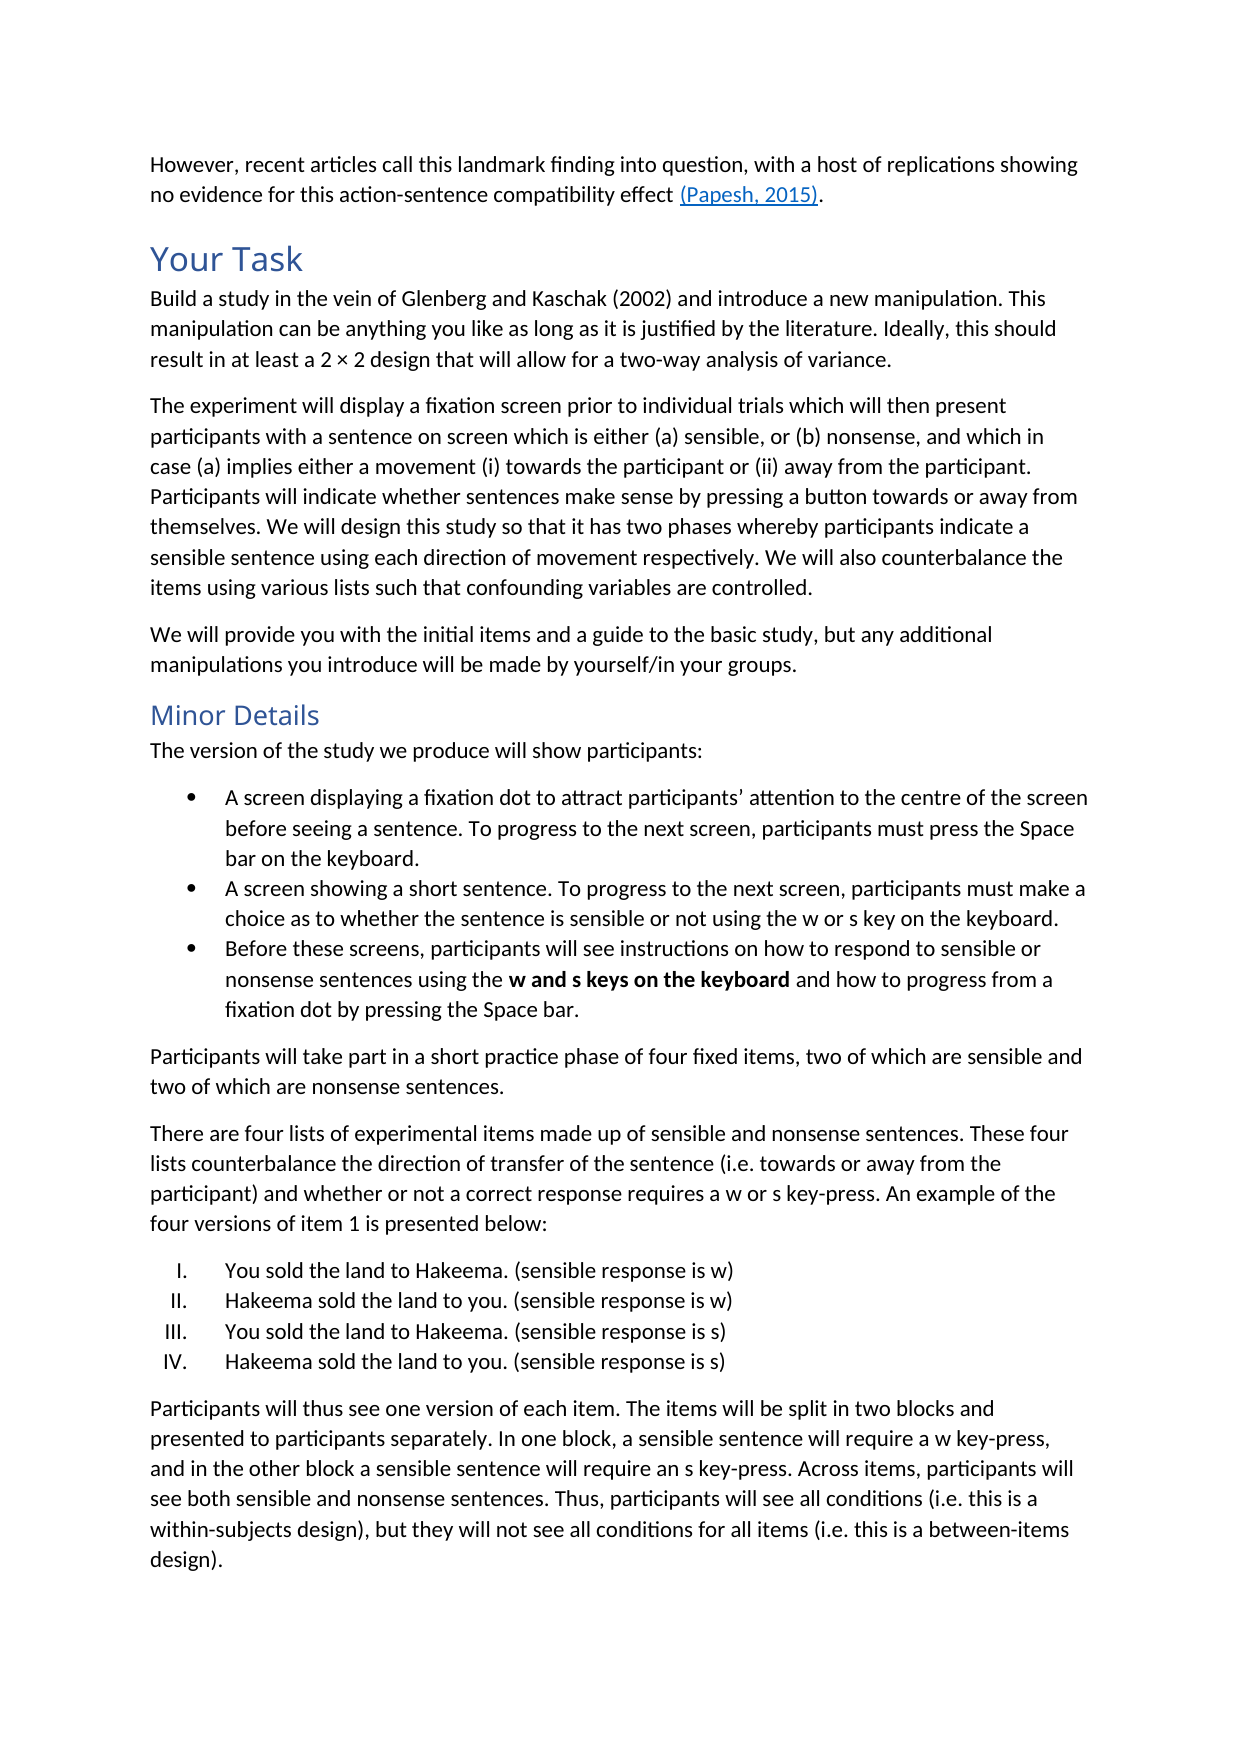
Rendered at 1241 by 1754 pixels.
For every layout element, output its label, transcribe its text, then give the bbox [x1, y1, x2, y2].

subtitle Minor Details [150, 697, 1090, 734]
subtitle Your Task [150, 235, 1090, 281]
list A screen showing a short sentence. To progress to the next screen, participants must make a choice as to whether the sentence is sensible or not using the w or s key on the keyboard. [187, 874, 1090, 932]
text The version of the study we produce will show participants: [150, 737, 1090, 765]
text Participants will take part in a short practice phase of four fixed items, two of which are sensible and two of which are nonsense sentences. [150, 1042, 1090, 1100]
text However, recent articles call this landmark finding into question, with a host of replications showing no evidence for this action-sentence compatibility effect (Papesh, 2015). [150, 150, 1090, 208]
list Hakeema sold the land to you. (sensible response is s) [187, 1347, 1090, 1375]
list Hakeema sold the land to you. (sensible response is w) [187, 1287, 1090, 1315]
list Before these screens, participants will see instructions on how to respond to sensible or nonsense sentences using the w and s keys on the keyboard and how to progress from a fixation dot by pressing the Space bar. [187, 934, 1090, 1023]
text Participants will thus see one version of each item. The items will be split in two blocks and presented to participants separately. In one block, a sensible sentence will require a w key-press, and in the other block a sensible sentence will require an s key-press. Across items, participants will see both sensible and nonsense sentences. Thus, participants will see all conditions (i.e. this is a within-subjects design), but they will not see all conditions for all items (i.e. this is a between-items design). [150, 1394, 1090, 1573]
list You sold the land to Hakeema. (sensible response is s) [187, 1317, 1090, 1345]
text The experiment will display a fixation screen prior to individual trials which will then present participants with a sentence on screen which is either (a) sensible, or (b) nonsense, and which in case (a) implies either a movement (i) towards the participant or (ii) away from the participant. Participants will indicate whether sentences make sense by pressing a button towards or away from themselves. We will design this study so that it has two phases whereby participants indicate a sensible sentence using each direction of movement respectively. We will also counterbalance the items using various lists such that confounding variables are controlled. [150, 392, 1090, 601]
list You sold the land to Hakeema. (sensible response is w) [187, 1256, 1090, 1284]
list A screen displaying a fixation dot to attract participants’ attention to the centre of the screen before seeing a sentence. To progress to the next screen, participants must press the Space bar on the keyboard. [187, 783, 1090, 872]
text There are four lists of experimental items made up of sensible and nonsense sentences. These four lists counterbalance the direction of transfer of the sentence (i.e. towards or away from the participant) and whether or not a correct response requires a w or s key-press. An example of the four versions of item 1 is presented below: [150, 1119, 1090, 1238]
text We will provide you with the initial items and a guide to the basic study, but any additional manipulations you introduce will be made by yourself/in your groups. [150, 620, 1090, 678]
text Build a study in the vein of Glenberg and Kaschak (2002) and introduce a new manipulation. This manipulation can be anything you like as long as it is justified by the literature. Ideally, this should result in at least a 2 × 2 design that will allow for a two-way analysis of variance. [150, 284, 1090, 373]
